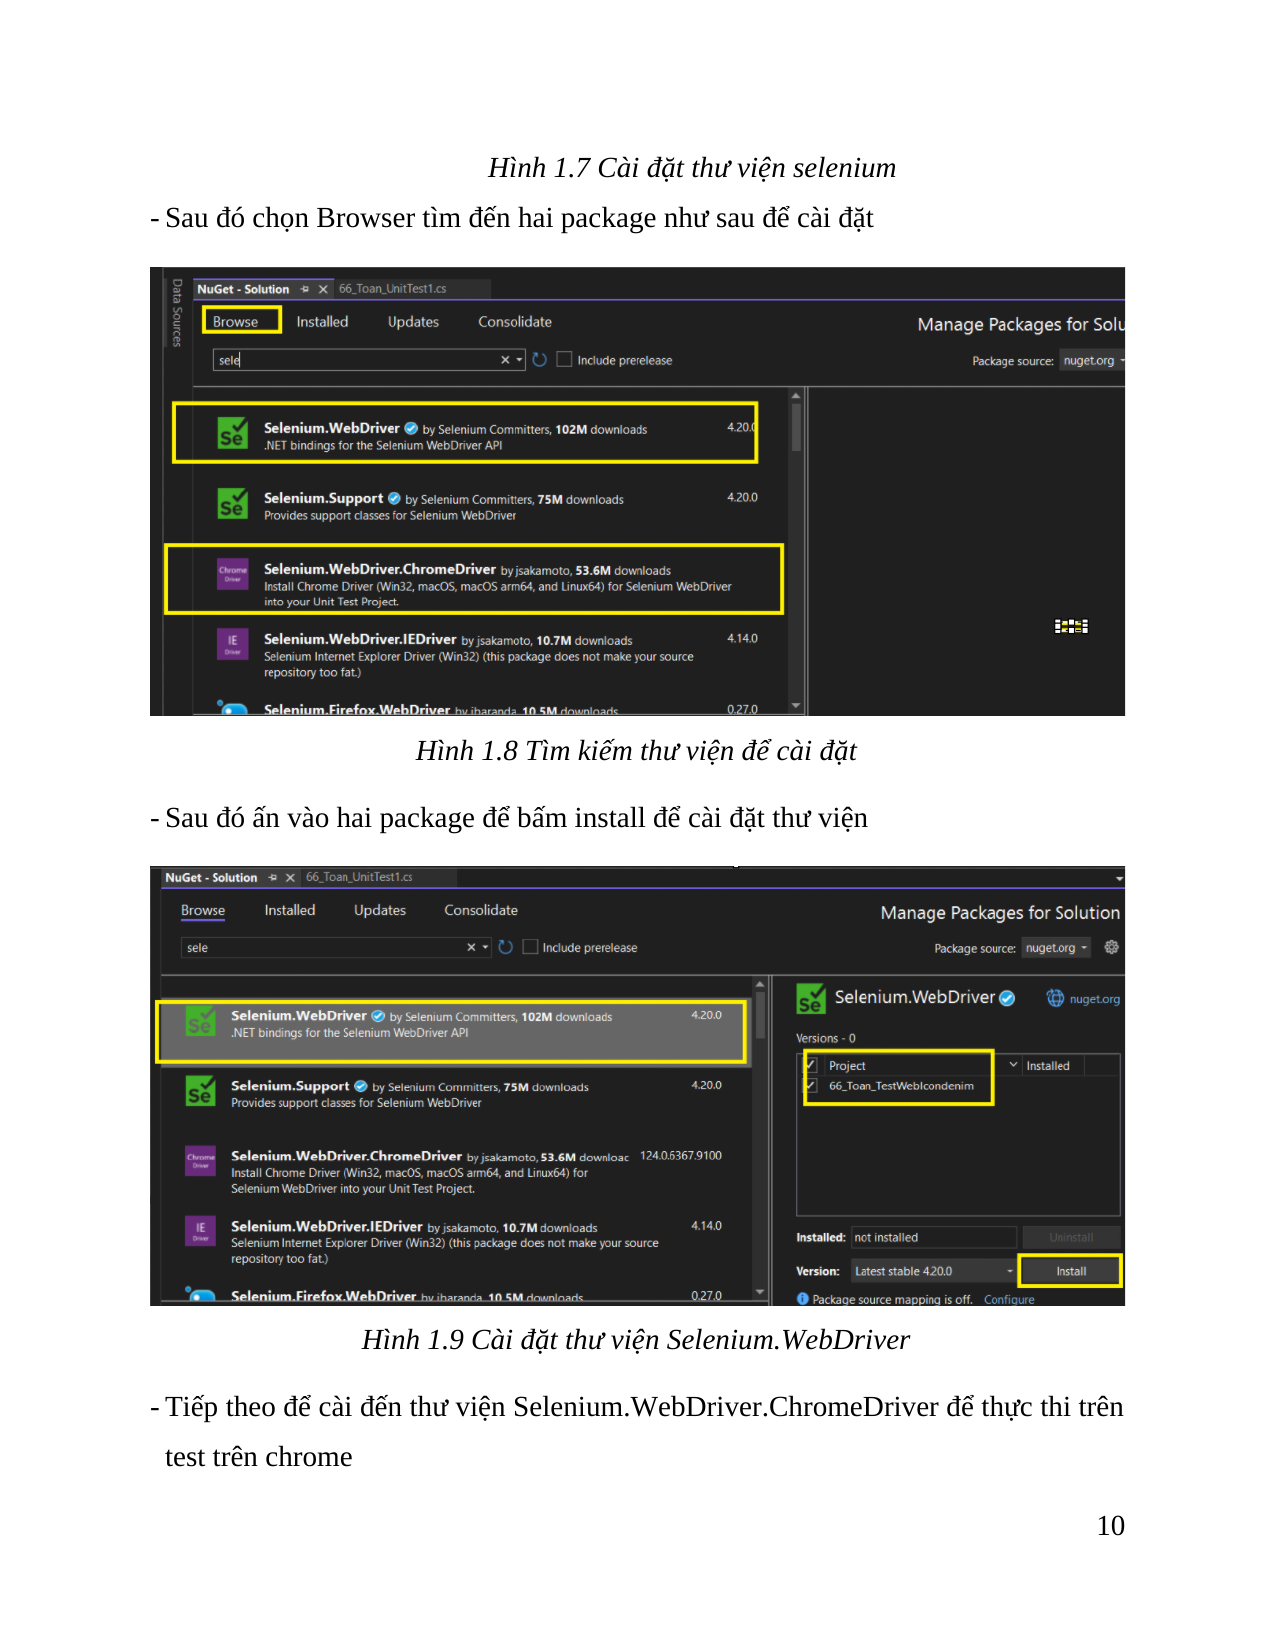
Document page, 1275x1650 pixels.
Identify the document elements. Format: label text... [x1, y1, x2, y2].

text Hình 1.8 Tìm kiếm thư viện để cài đặt [150, 716, 1125, 766]
text Hình 1.9 Cài đặt thư viện Selenium.WebDriver [150, 1306, 1125, 1356]
list Sau đó ấn vào hai package để bấm install để cài đặt thư viện [150, 800, 1125, 833]
picture [150, 866, 1125, 1306]
picture [150, 267, 1125, 716]
list Sau đó chọn Browser tìm đến hai package như sau để cài đặt [150, 200, 1125, 234]
list Tiếp theo để cài đến thư viện Selenium.WebDriver.ChromeDriver để thực thi trên test trên chrome [150, 1389, 1125, 1473]
text Hình 1.7 Cài đặt thư viện selenium [262, 150, 1125, 183]
